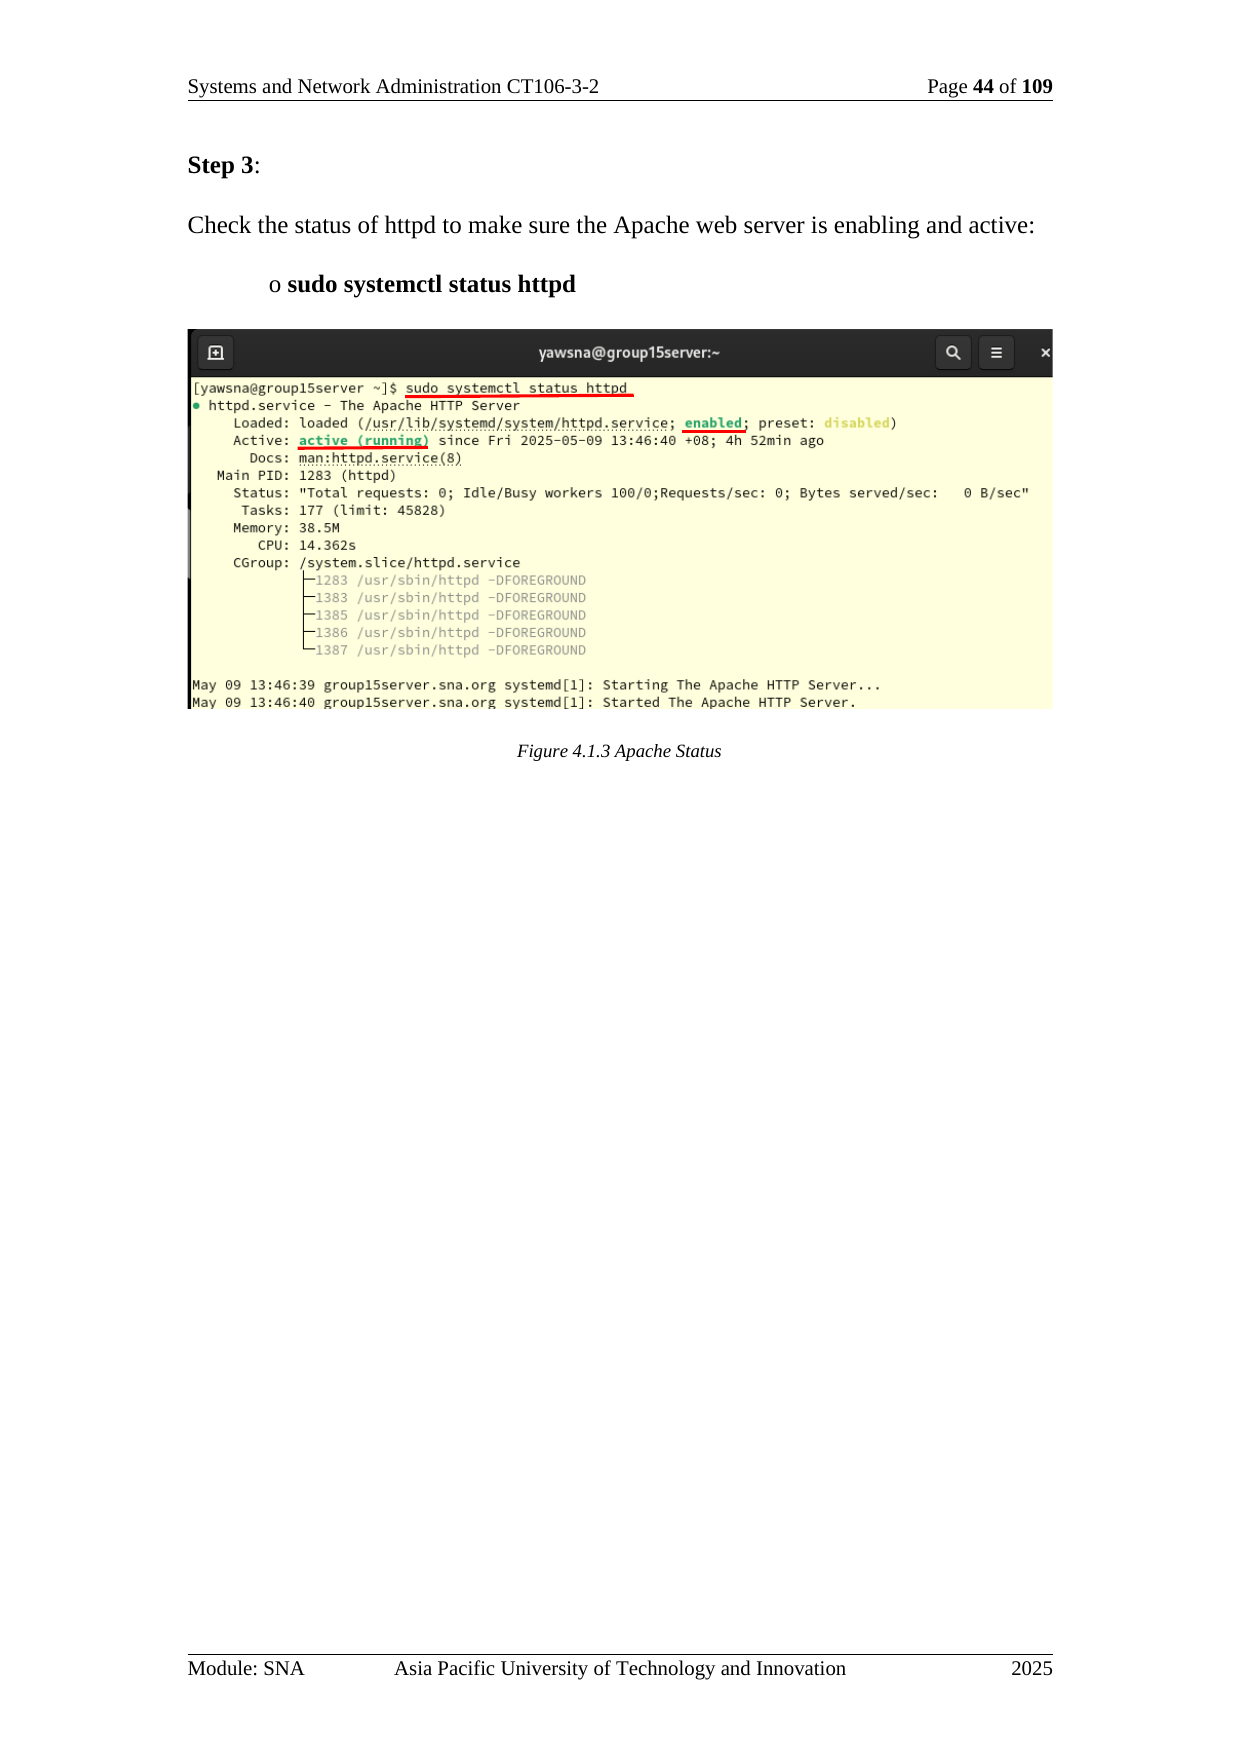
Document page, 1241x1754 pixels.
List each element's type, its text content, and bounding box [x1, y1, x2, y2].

text Check the status of httpd to make sure the Apache web server is enabling and active: [187, 210, 1053, 238]
text Figure 4.1.3 Apache Status [187, 740, 1053, 761]
text Step 3: [187, 150, 1053, 179]
text o sudo systemctl status httpd [187, 269, 1053, 298]
picture [187, 329, 1053, 709]
